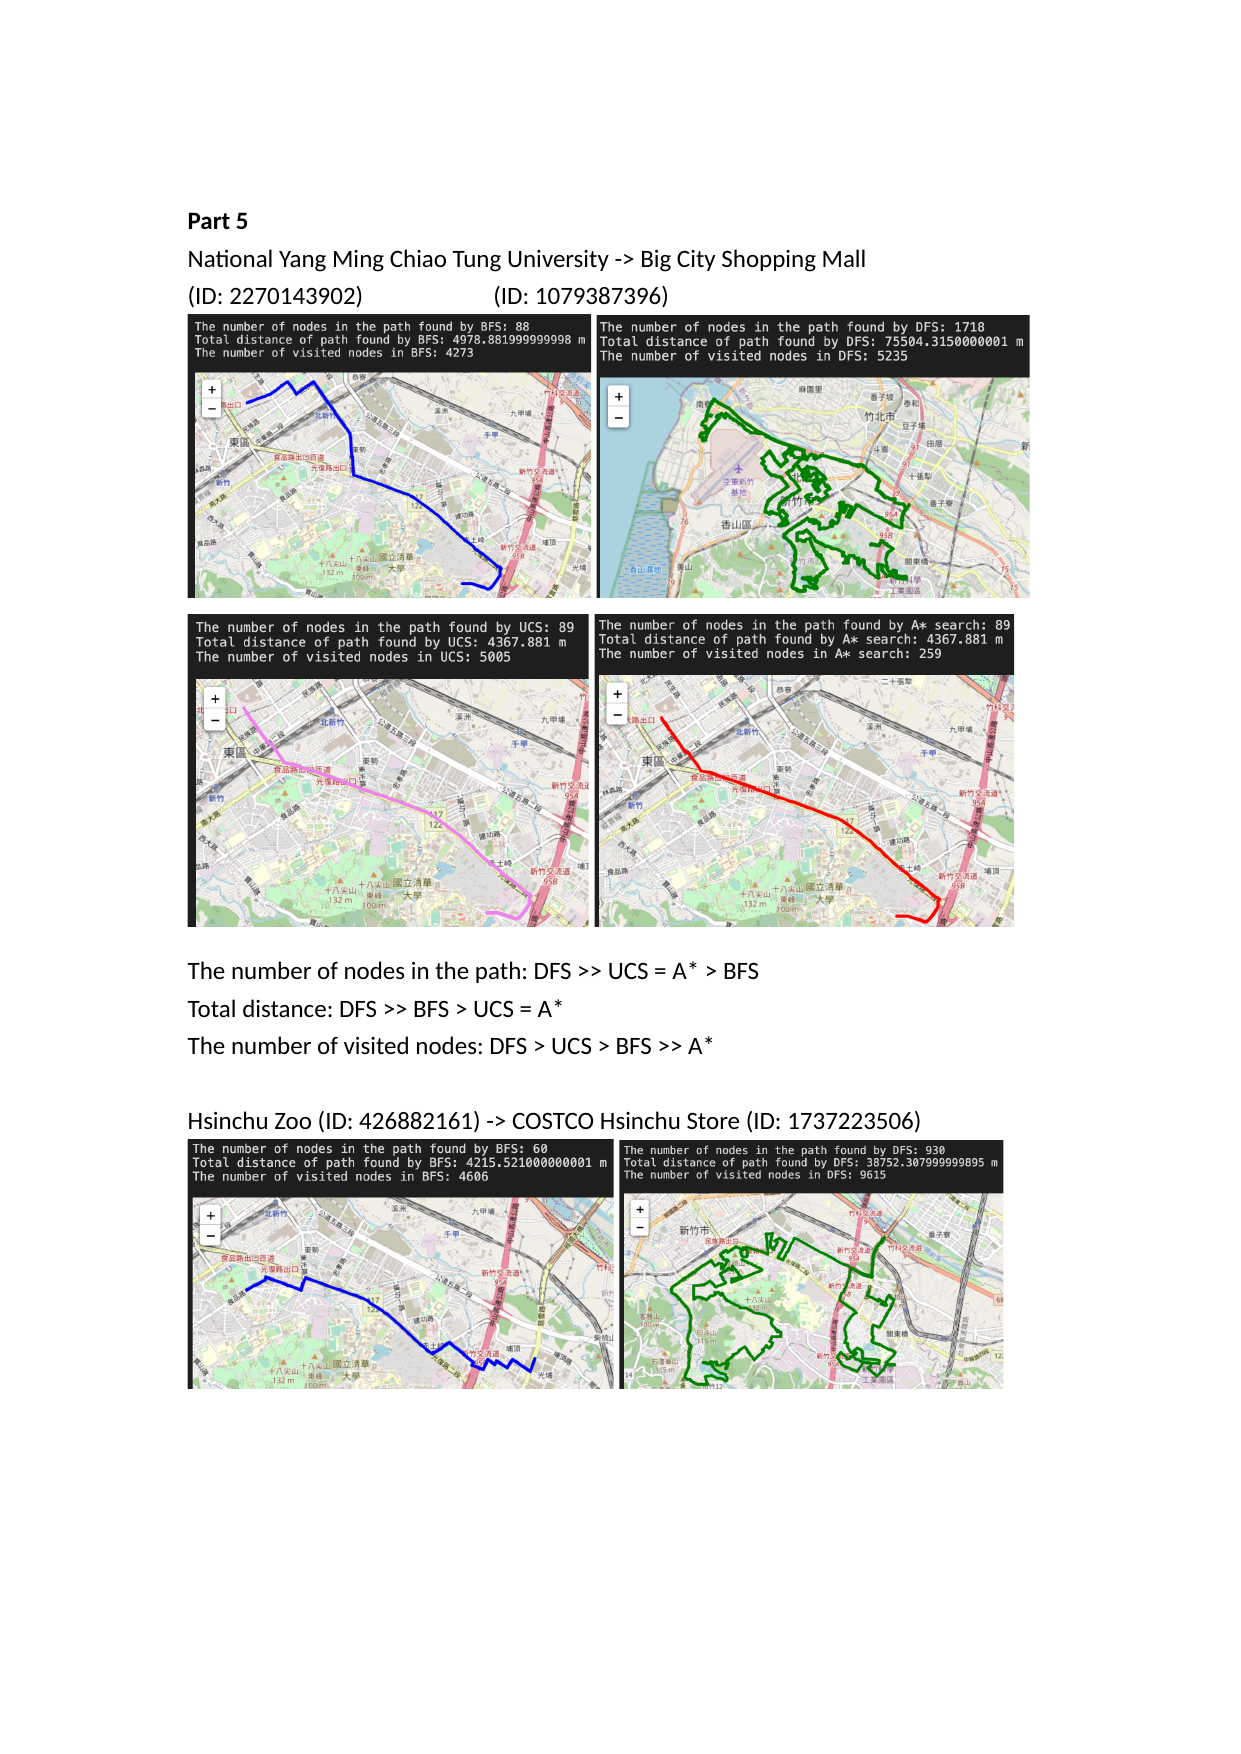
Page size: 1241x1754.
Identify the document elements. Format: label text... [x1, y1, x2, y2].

picture [187, 314, 592, 598]
text Total distance: DFS >> BFS > UCS = A* [187, 989, 1053, 1027]
picture [187, 614, 589, 927]
picture [187, 1139, 614, 1389]
text The number of visited nodes: DFS > UCS > BFS >> A* [187, 1027, 1053, 1064]
picture [594, 614, 1015, 927]
picture [619, 1140, 1004, 1389]
text National Yang Ming Chiao Tung University -> Big City Shopping Mall [187, 239, 1053, 277]
picture [596, 315, 1030, 598]
text Hsinchu Zoo (ID: 426882161) -> COSTCO Hsinchu Store (ID: 1737223506) [187, 1102, 1053, 1139]
text (ID: 2270143902) (ID: 1079387396) [187, 277, 1053, 314]
text Part 5 [187, 202, 1053, 239]
text The number of nodes in the path: DFS >> UCS = A* > BFS [187, 952, 1053, 989]
